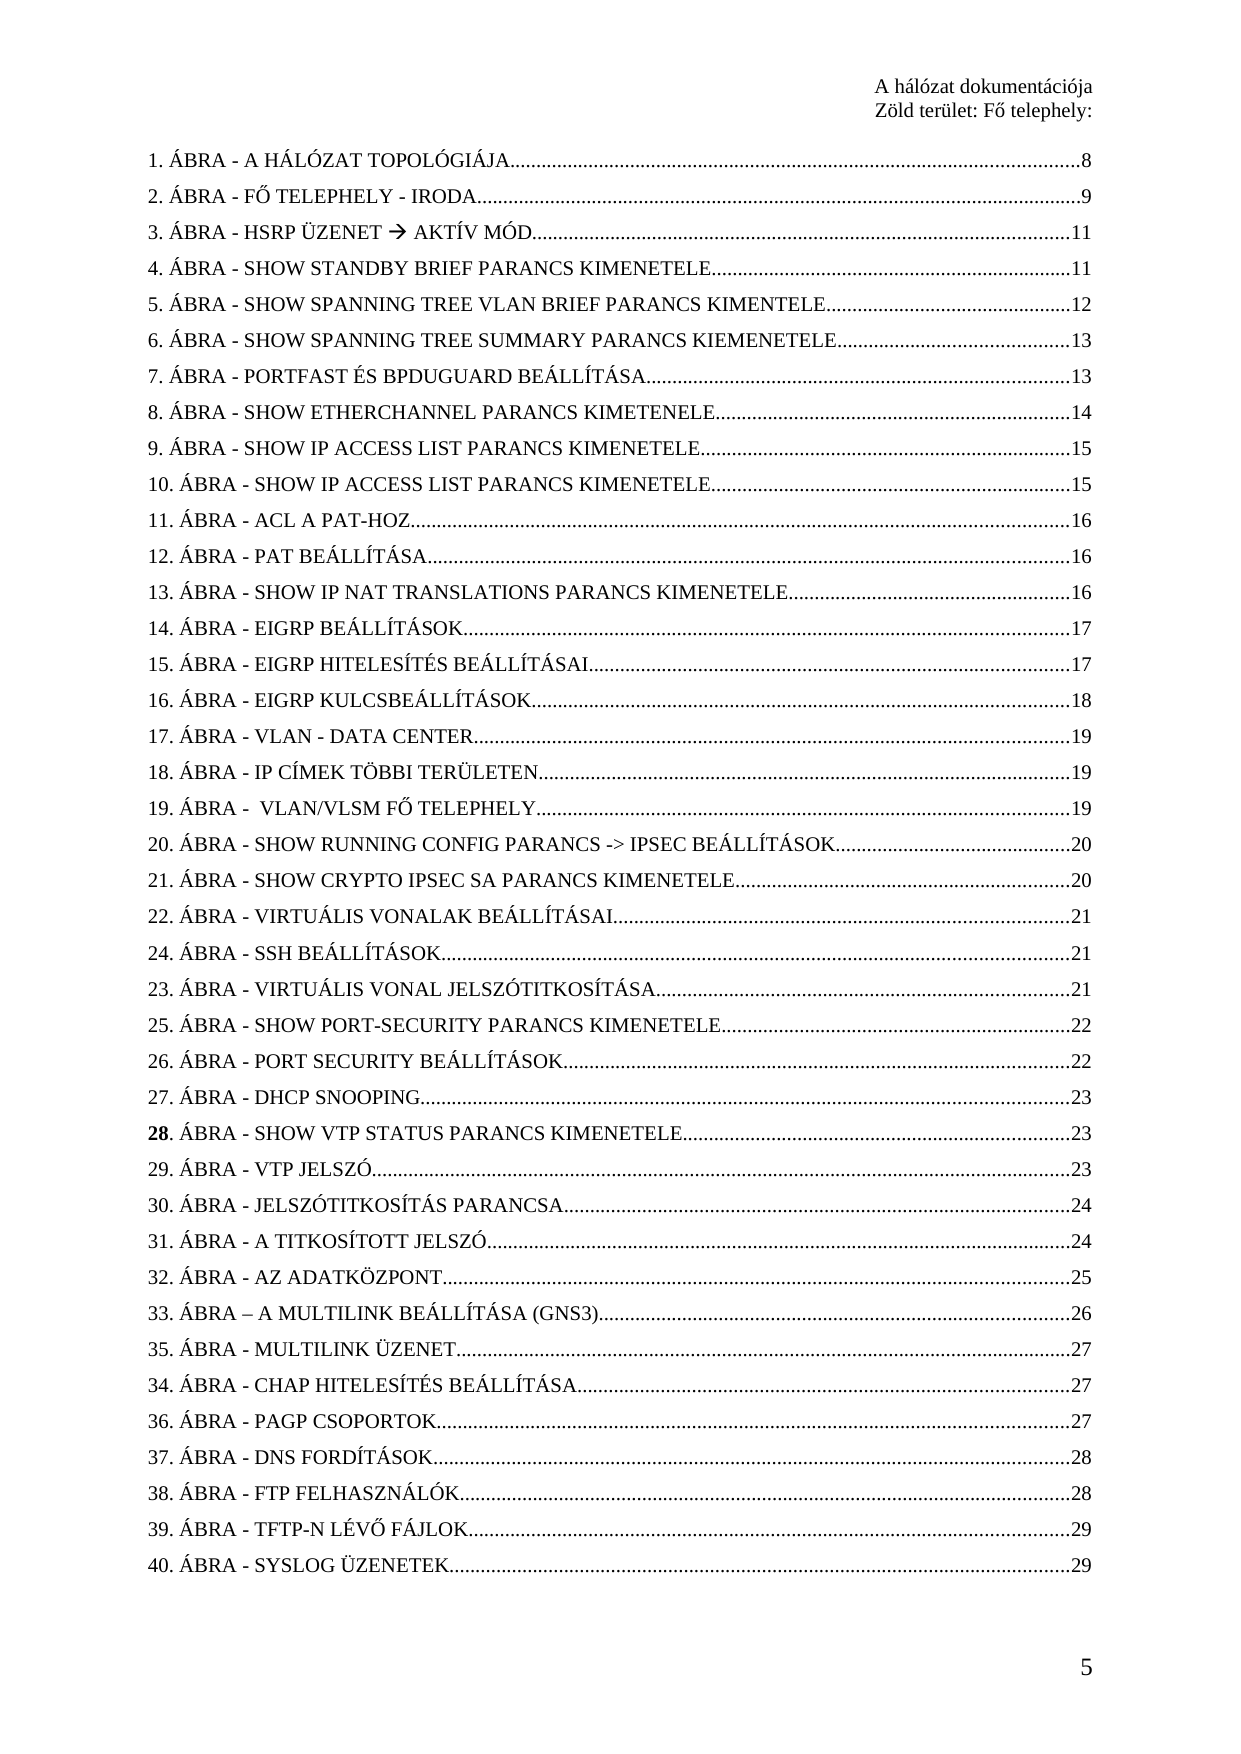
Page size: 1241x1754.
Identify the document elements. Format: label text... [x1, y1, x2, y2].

text 39. ábra - TFTP-n lévő fájlok 29 [148, 1517, 1093, 1541]
text 5. ábra - show spanning tree vlan brief parancs kimentele 12 [148, 292, 1093, 316]
text 20. ábra - show running config parancs -> IPsec beállítások 20 [148, 832, 1093, 856]
text 26. ábra - port security beállítások 22 [148, 1049, 1093, 1073]
text 8. ábra - show etherchannel parancs kimetenele 14 [148, 400, 1093, 424]
text 14. ábra - EIGRP beállítások 17 [148, 616, 1093, 640]
text 34. ábra - chap hitelesítés beállítása 27 [148, 1373, 1093, 1397]
text 38. ábra - FTP felhasználók 28 [148, 1481, 1093, 1505]
text 32. ábra - az adatközpont 25 [148, 1265, 1093, 1289]
text 21. ábra - show crypto ipsec sa parancs kimenetele 20 [148, 868, 1093, 892]
text 28. ábra - show vtp status parancs kimenetele 23 [148, 1121, 1093, 1145]
text 11. ábra - ACL a PAT-hoz 16 [148, 508, 1093, 532]
text 12. ábra - PAT beállítása 16 [148, 544, 1093, 568]
text 18. ábra - IP címek többi területen 19 [148, 760, 1093, 784]
text 19. ábra - VLAN/VLSM Fő telephely 19 [148, 796, 1093, 820]
text 35. ábra - multilink üzenet 27 [148, 1337, 1093, 1361]
text 4. ábra - show standby brief parancs kimenetele 11 [148, 256, 1093, 280]
text 2. ábra - Fő telephely - iroda 9 [148, 184, 1093, 208]
text 6. ábra - show spanning tree summary parancs kiemenetele 13 [148, 328, 1093, 352]
text 9. ábra - show ip access list parancs kimenetele 15 [148, 436, 1093, 460]
text 27. ábra - DHCP snooping 23 [148, 1085, 1093, 1109]
text 37. ábra - DNS fordítások 28 [148, 1445, 1093, 1469]
text 1. ábra - A hálózat topológiája 8 [148, 148, 1093, 172]
text 36. ábra - PAGP csoportok 27 [148, 1409, 1093, 1433]
text 30. ábra - jelszótitkosítás parancsa 24 [148, 1193, 1093, 1217]
text 17. ábra - VLAN - Data Center 19 [148, 724, 1093, 748]
text 16. ábra - EIGRP kulcsbeállítások 18 [148, 688, 1093, 712]
text 24. ábra - SSH beállítások 21 [148, 941, 1093, 964]
text 22. ábra - virtuális vonalak beállításai 21 [148, 904, 1093, 928]
text 15. ábra - EIGRP hitelesítés beállításai 17 [148, 652, 1093, 676]
text 23. ábra - virtuális vonal jelszótitkosítása 21 [148, 977, 1093, 1001]
text 31. ábra - a titkosított jelszó 24 [148, 1229, 1093, 1253]
text 29. ábra - VTP jelszó 23 [148, 1157, 1093, 1181]
text 13. ábra - show ip nat translations parancs kimenetele 16 [148, 580, 1093, 604]
text 3. ábra - HSRP üzenet Aktív mód 11 [148, 220, 1093, 244]
text 7. ábra - portfast és bpduguard beállítása 13 [148, 364, 1093, 388]
text 40. ábra - SYSLOG üzenetek 29 [148, 1553, 1093, 1577]
text 33. ábra – a multilink beállítása (GNS3) 26 [148, 1301, 1093, 1325]
text 25. ábra - show port-security parancs kimenetele 22 [148, 1013, 1093, 1037]
text 10. ábra - show ip access list parancs kimenetele 15 [148, 472, 1093, 496]
